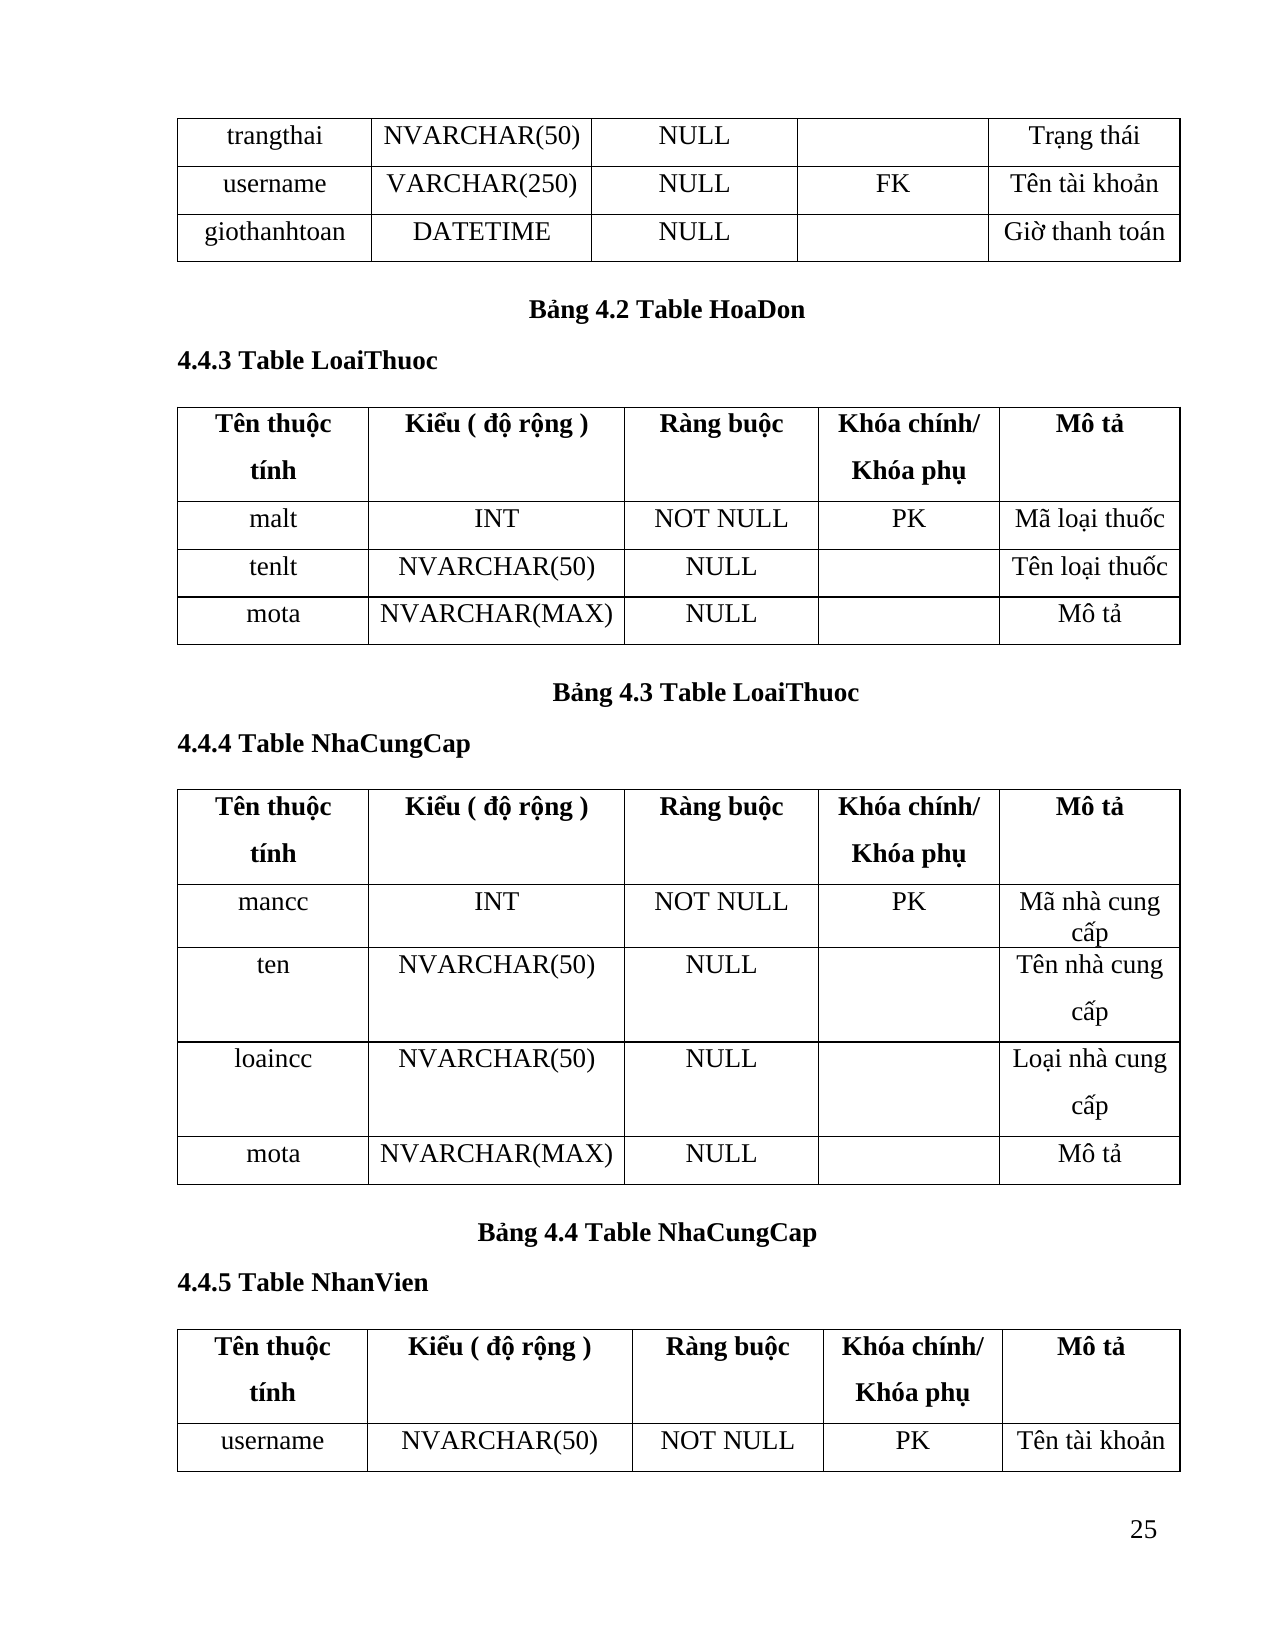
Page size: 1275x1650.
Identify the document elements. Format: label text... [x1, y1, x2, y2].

table_cell username [178, 167, 371, 213]
table_header Kiểu ( độ rộng ) [368, 1330, 632, 1423]
table_cell trangthai [178, 119, 371, 166]
table_cell NOT NULL [625, 885, 818, 947]
table_cell VARCHAR(250) [372, 167, 591, 213]
table_cell Tên tài khoản [989, 167, 1179, 213]
table_cell [819, 550, 999, 596]
table_cell NOT NULL [633, 1424, 823, 1471]
table_cell NULL [625, 598, 818, 644]
table_header Khóa chính/ Khóa phụ [824, 1330, 1002, 1423]
table_header Ràng buộc [633, 1330, 823, 1423]
table_cell Trạng thái [989, 119, 1179, 166]
subtitle 4.4.4 Table NhaCungCap [177, 727, 1157, 758]
table_cell INT [369, 502, 624, 549]
text Bảng 4.2 Table HoaDon [177, 293, 1157, 324]
table_cell [819, 948, 999, 1041]
table_cell Mô tả [1000, 598, 1179, 644]
table_cell username [178, 1424, 367, 1471]
table_header Mô tả [1003, 1330, 1179, 1423]
table_cell giothanhtoan [178, 215, 371, 261]
table_header Ràng buộc [625, 790, 818, 884]
table_cell ten [178, 948, 368, 1041]
table_header Ràng buộc [625, 408, 818, 501]
table_cell mota [178, 598, 368, 644]
table_cell Giờ thanh toán [989, 215, 1179, 261]
text Bảng 4.3 Table LoaiThuoc [477, 676, 1157, 707]
table_header Tên thuộc tính [178, 790, 368, 884]
table_cell NVARCHAR(50) [369, 948, 624, 1041]
table_cell NULL [625, 1043, 818, 1136]
table_cell Mã nhà cung cấp [1000, 885, 1179, 947]
table_cell PK [819, 885, 999, 947]
table_cell malt [178, 502, 368, 549]
table_header Kiểu ( độ rộng ) [369, 790, 624, 884]
subtitle 4.4.5 Table NhanVien [177, 1267, 1157, 1298]
table_cell NVARCHAR(50) [369, 550, 624, 596]
text Bảng 4.4 Table NhaCungCap [402, 1216, 1157, 1247]
subtitle 4.4.3 Table LoaiThuoc [177, 344, 1157, 375]
table_header Kiểu ( độ rộng ) [369, 408, 624, 501]
table_cell Mô tả [1000, 1137, 1179, 1183]
table_cell mancc [178, 885, 368, 947]
table_cell Tên nhà cung cấp [1000, 948, 1179, 1041]
table_cell loaincc [178, 1043, 368, 1136]
table_header Khóa chính/ Khóa phụ [819, 408, 999, 501]
table_cell [819, 1137, 999, 1183]
table_cell FK [798, 167, 988, 213]
table_cell DATETIME [372, 215, 591, 261]
table_cell Mã loại thuốc [1000, 502, 1179, 549]
table_cell NULL [625, 550, 818, 596]
table_cell NOT NULL [625, 502, 818, 549]
table_cell NULL [625, 1137, 818, 1183]
table_header Tên thuộc tính [178, 408, 368, 501]
table_header Khóa chính/ Khóa phụ [819, 790, 999, 884]
table_cell tenlt [178, 550, 368, 596]
table_cell NVARCHAR(MAX) [369, 1137, 624, 1183]
table_cell NULL [592, 215, 797, 261]
table_cell Tên tài khoản [1003, 1424, 1179, 1471]
table_cell Loại nhà cung cấp [1000, 1043, 1179, 1136]
table_header Mô tả [1000, 408, 1179, 501]
table_cell [819, 598, 999, 644]
table_cell PK [824, 1424, 1002, 1471]
table_cell [798, 215, 988, 261]
table_cell NVARCHAR(50) [369, 1043, 624, 1136]
table_header Mô tả [1000, 790, 1179, 884]
table_cell NVARCHAR(50) [368, 1424, 632, 1471]
table_cell [819, 1043, 999, 1136]
table_cell INT [369, 885, 624, 947]
table_cell NVARCHAR(MAX) [369, 598, 624, 644]
table_cell NVARCHAR(50) [372, 119, 591, 166]
table_cell PK [819, 502, 999, 549]
table_cell NULL [592, 167, 797, 213]
table_cell [798, 119, 988, 166]
table_cell NULL [592, 119, 797, 166]
table_cell mota [178, 1137, 368, 1183]
table_cell NULL [625, 948, 818, 1041]
table_cell Tên loại thuốc [1000, 550, 1179, 596]
table_header Tên thuộc tính [178, 1330, 367, 1423]
